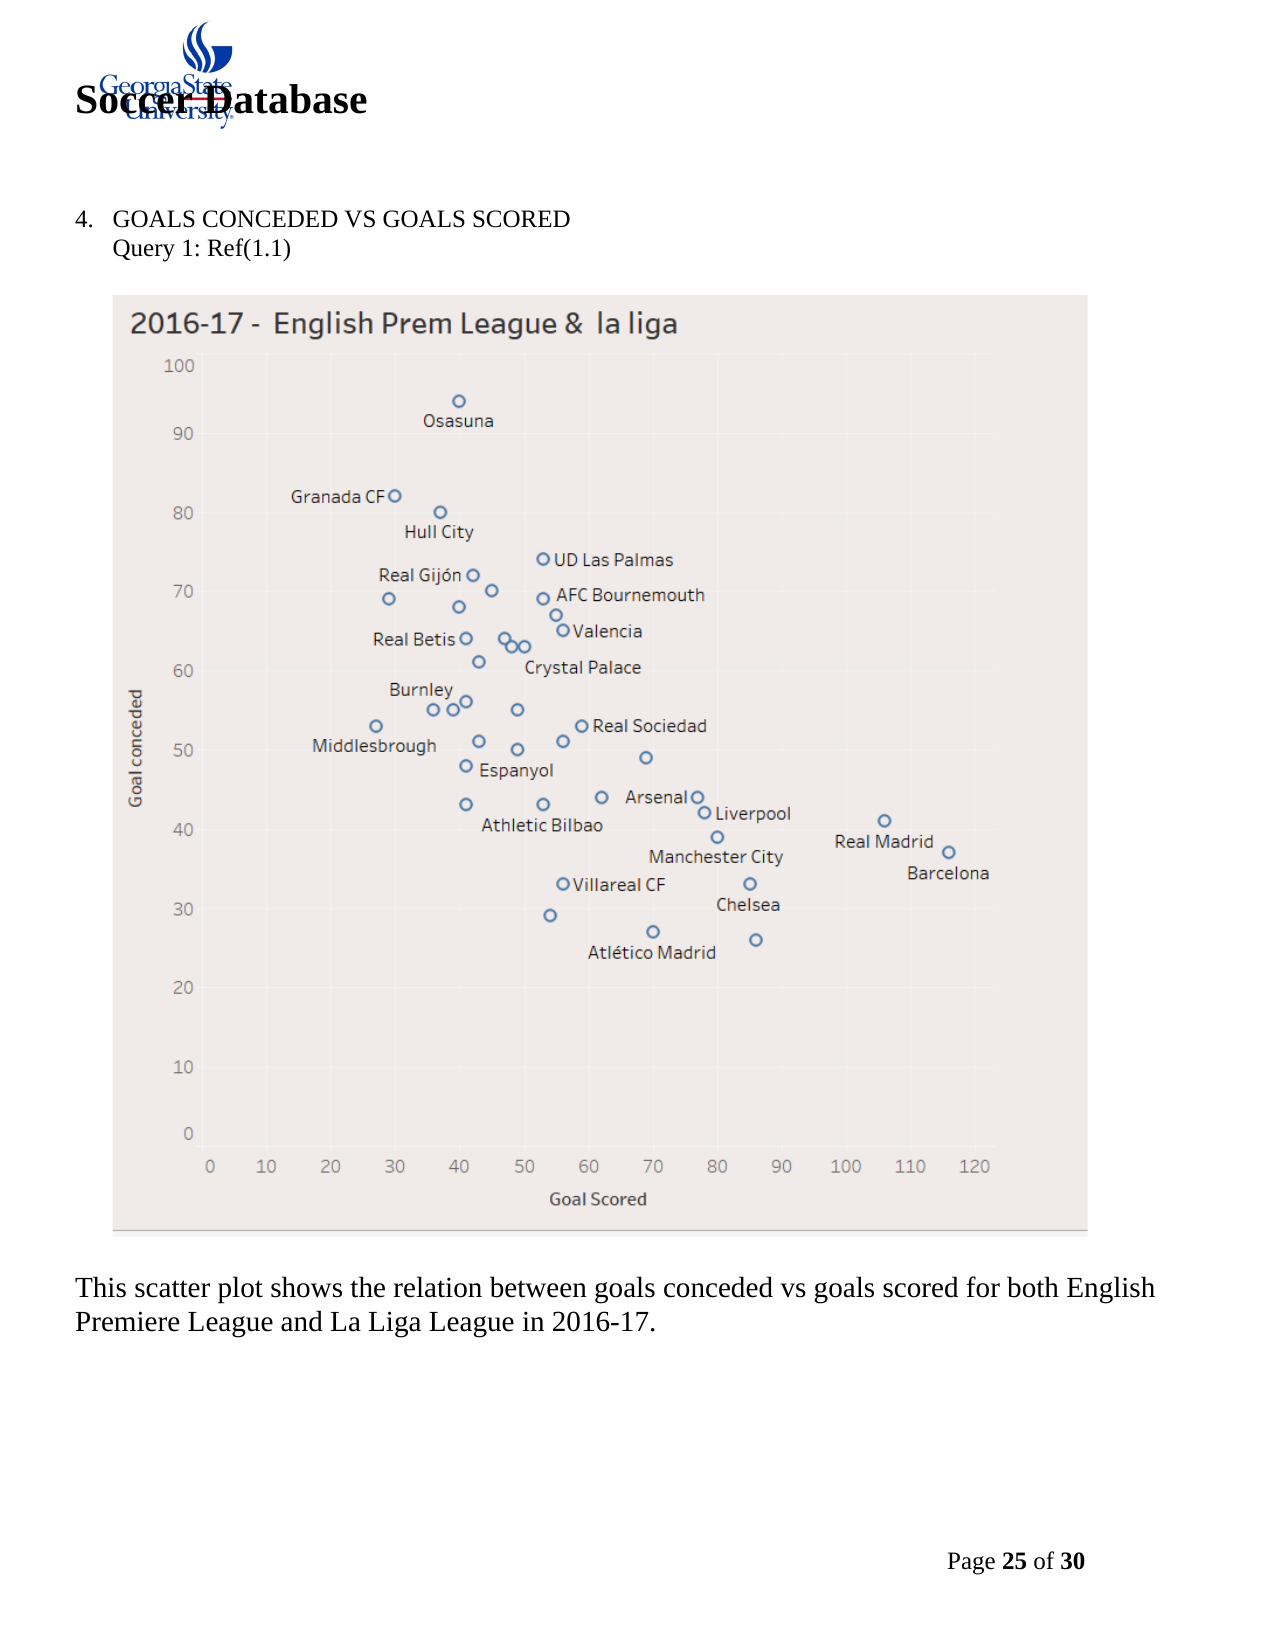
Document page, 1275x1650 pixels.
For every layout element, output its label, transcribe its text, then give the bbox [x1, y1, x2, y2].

text Query 1: Ref(1.1) [112, 233, 1200, 262]
list GOALS CONCEDED VS GOALS SCORED [75, 204, 1200, 233]
picture [112, 295, 1088, 1237]
picture [75, 6, 263, 149]
text This scatter plot shows the relation between goals conceded vs goals scored for both English Premiere League and La Liga League in 2016-17. [75, 1270, 1200, 1337]
